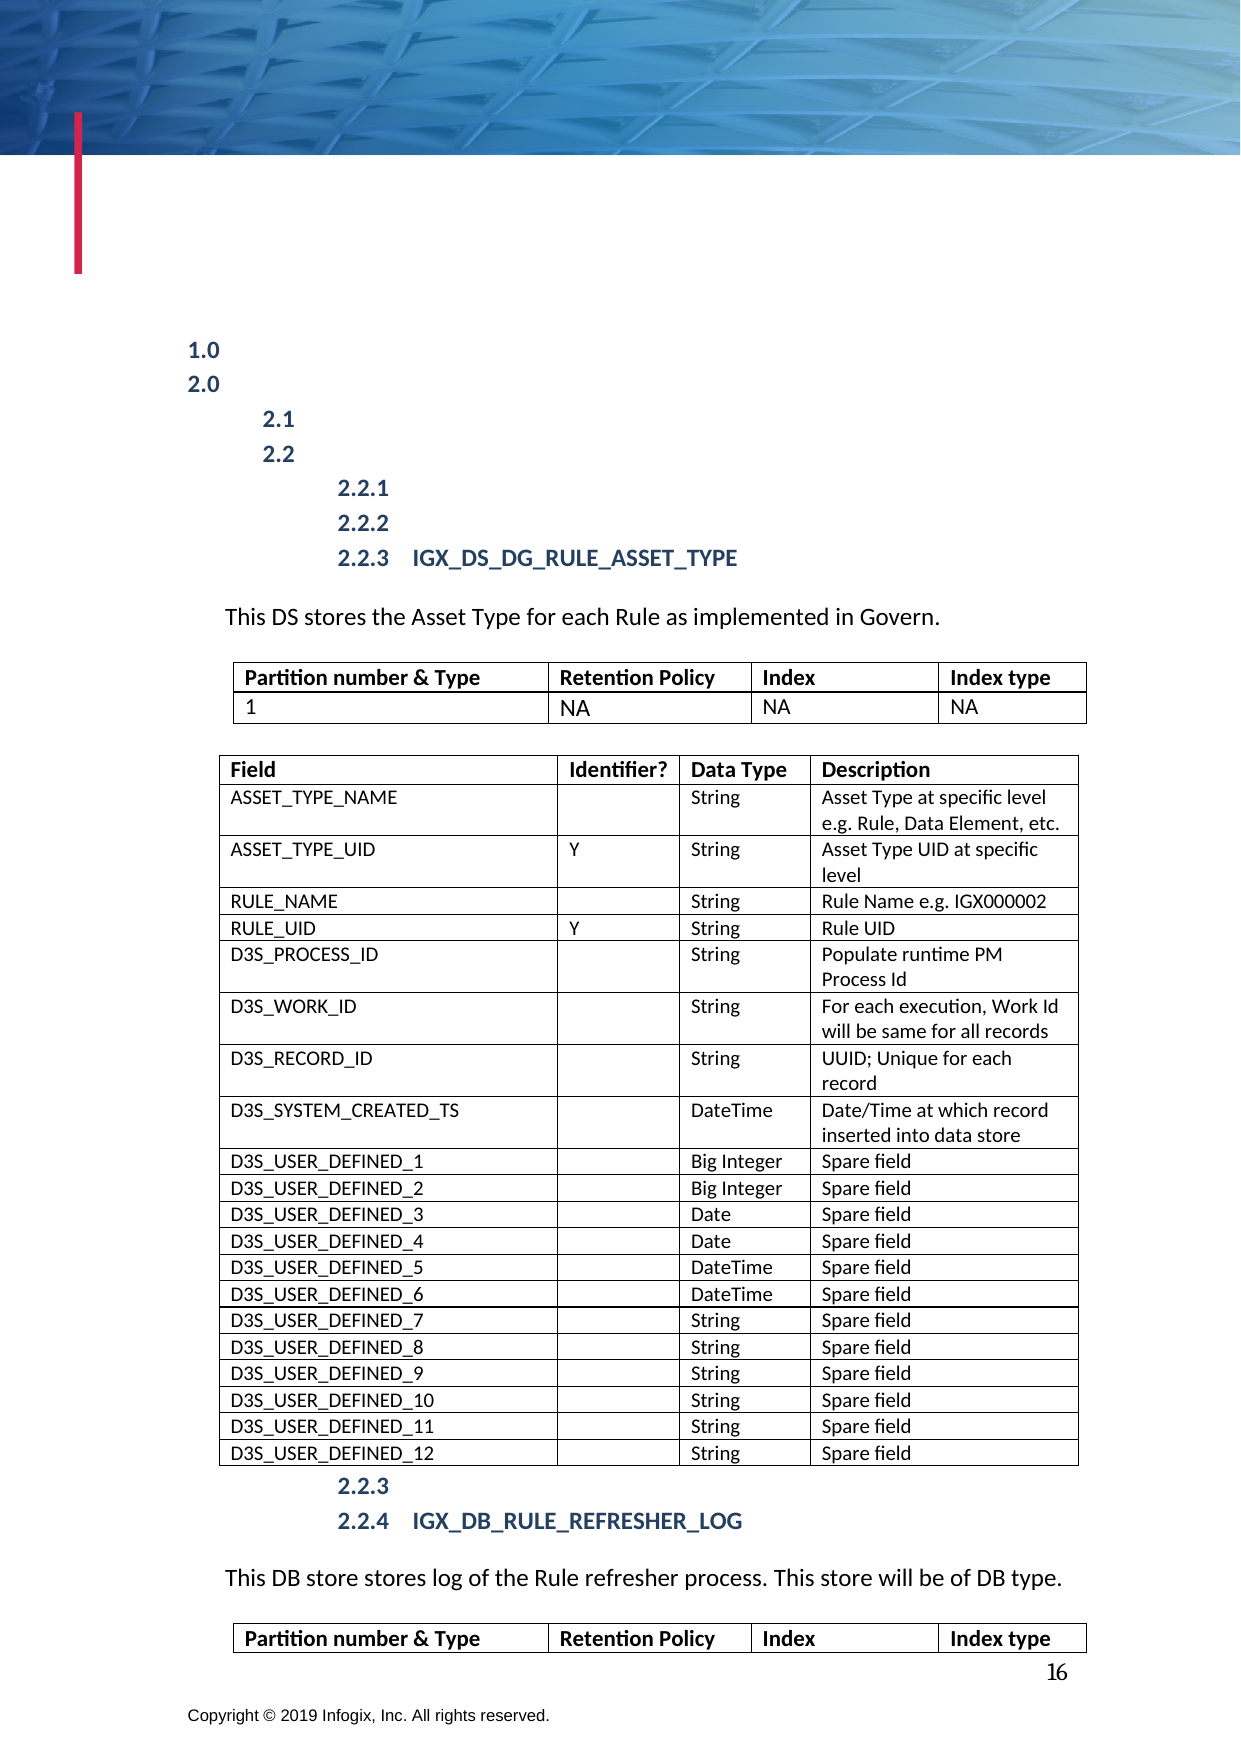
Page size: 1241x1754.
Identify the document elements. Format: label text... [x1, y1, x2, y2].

table_header Index type [939, 663, 1086, 691]
table_cell Spare field [811, 1360, 1078, 1386]
table_cell NA [752, 693, 938, 723]
table_cell Rule Name e.g. IGX000002 [811, 888, 1078, 914]
table_cell Rule UID [811, 915, 1078, 940]
table_cell String [680, 1440, 810, 1465]
table_cell D3S_USER_DEFINED_6 [220, 1281, 557, 1306]
table_cell DateTime [680, 1281, 810, 1306]
table_header Data Type [680, 756, 810, 783]
table_cell D3S_USER_DEFINED_2 [220, 1175, 557, 1201]
table_cell DateTime [680, 1255, 810, 1280]
table_cell String [680, 1413, 810, 1439]
table_header Index [752, 1624, 938, 1652]
table_cell Spare field [811, 1334, 1078, 1359]
table_cell D3S_USER_DEFINED_5 [220, 1255, 557, 1280]
table_cell Spare field [811, 1281, 1078, 1306]
table_cell Spare field [811, 1308, 1078, 1333]
table_cell D3S_PROCESS_ID [220, 941, 557, 992]
table_cell Big Integer [680, 1175, 810, 1201]
table_cell [558, 1308, 679, 1333]
table_cell Y [558, 836, 679, 887]
table_cell String [680, 1308, 810, 1333]
table_header Retention Policy [549, 663, 751, 691]
table_cell D3S_USER_DEFINED_11 [220, 1413, 557, 1439]
table_cell Spare field [811, 1413, 1078, 1439]
table_cell [558, 1440, 679, 1465]
text This DB store stores log of the Rule refresher process. This store will be of DB type. [225, 1562, 1068, 1592]
table_cell 1 [234, 693, 548, 723]
table_cell ASSET_TYPE_NAME [220, 785, 557, 835]
subtitle IGX_DB_RULE_REFRESHER_LOG [337, 1505, 1068, 1536]
table_cell DateTime [680, 1097, 810, 1148]
table_cell String [680, 941, 810, 992]
table_cell String [680, 1360, 810, 1386]
table_cell Asset Type at specific level e.g. Rule, Data Element, etc. [811, 785, 1078, 835]
table_cell String [680, 1334, 810, 1359]
table_cell [558, 1334, 679, 1359]
table_cell RULE_NAME [220, 888, 557, 914]
table_header Index type [939, 1624, 1086, 1652]
table_cell [558, 1097, 679, 1148]
table_cell Date/Time at which record inserted into data store [811, 1097, 1078, 1148]
table_cell Spare field [811, 1440, 1078, 1465]
table_header Retention Policy [549, 1624, 751, 1652]
table_header Field [220, 756, 557, 783]
table_cell String [680, 915, 810, 940]
table_cell Date [680, 1228, 810, 1253]
text This DS stores the Asset Type for each Rule as implemented in Govern. [225, 601, 1068, 632]
table_cell RULE_UID [220, 915, 557, 940]
table_cell D3S_USER_DEFINED_1 [220, 1149, 557, 1174]
table_cell Populate runtime PM Process Id [811, 941, 1078, 992]
table_cell [558, 785, 679, 835]
table_cell Spare field [811, 1175, 1078, 1201]
table_cell [558, 1281, 679, 1306]
table_cell String [680, 888, 810, 914]
table_cell [558, 993, 679, 1044]
table_cell D3S_USER_DEFINED_7 [220, 1308, 557, 1333]
table_cell String [680, 785, 810, 835]
table_cell D3S_USER_DEFINED_8 [220, 1334, 557, 1359]
table_cell [558, 1175, 679, 1201]
table_cell Spare field [811, 1387, 1078, 1412]
table_cell NA [549, 693, 751, 723]
table_header Partition number & Type [234, 663, 548, 691]
table_cell String [680, 836, 810, 887]
table_cell D3S_USER_DEFINED_12 [220, 1440, 557, 1465]
subtitle IGX_DS_DG_RULE_ASSET_TYPE [337, 542, 1068, 572]
table_cell NA [939, 693, 1086, 723]
table_cell D3S_USER_DEFINED_9 [220, 1360, 557, 1386]
table_cell Date [680, 1202, 810, 1227]
table_cell D3S_RECORD_ID [220, 1045, 557, 1096]
table_header Index [752, 663, 938, 691]
table_header Description [811, 756, 1078, 783]
table_cell D3S_SYSTEM_CREATED_TS [220, 1097, 557, 1148]
table_cell Spare field [811, 1255, 1078, 1280]
table_cell Y [558, 915, 679, 940]
table_cell D3S_USER_DEFINED_4 [220, 1228, 557, 1253]
table_cell Asset Type UID at specific level [811, 836, 1078, 887]
table_cell [558, 1149, 679, 1174]
table_cell D3S_USER_DEFINED_10 [220, 1387, 557, 1412]
table_cell Spare field [811, 1149, 1078, 1174]
table_cell Spare field [811, 1202, 1078, 1227]
picture [0, 0, 1241, 302]
table_cell [558, 1228, 679, 1253]
table_header Partition number & Type [234, 1624, 548, 1652]
table_cell D3S_WORK_ID [220, 993, 557, 1044]
table_cell ASSET_TYPE_UID [220, 836, 557, 887]
table_cell [558, 888, 679, 914]
table_cell [558, 1045, 679, 1096]
table_cell For each execution, Work Id will be same for all records [811, 993, 1078, 1044]
table_cell [558, 1387, 679, 1412]
table_cell D3S_USER_DEFINED_3 [220, 1202, 557, 1227]
table_cell [558, 1413, 679, 1439]
table_header Identifier? [558, 756, 679, 783]
table_cell [558, 1360, 679, 1386]
table_cell String [680, 1387, 810, 1412]
table_cell String [680, 993, 810, 1044]
table_cell [558, 1202, 679, 1227]
table_cell String [680, 1045, 810, 1096]
table_cell Spare field [811, 1228, 1078, 1253]
table_cell [558, 1255, 679, 1280]
table_cell Big Integer [680, 1149, 810, 1174]
table_cell UUID; Unique for each record [811, 1045, 1078, 1096]
table_cell [558, 941, 679, 992]
